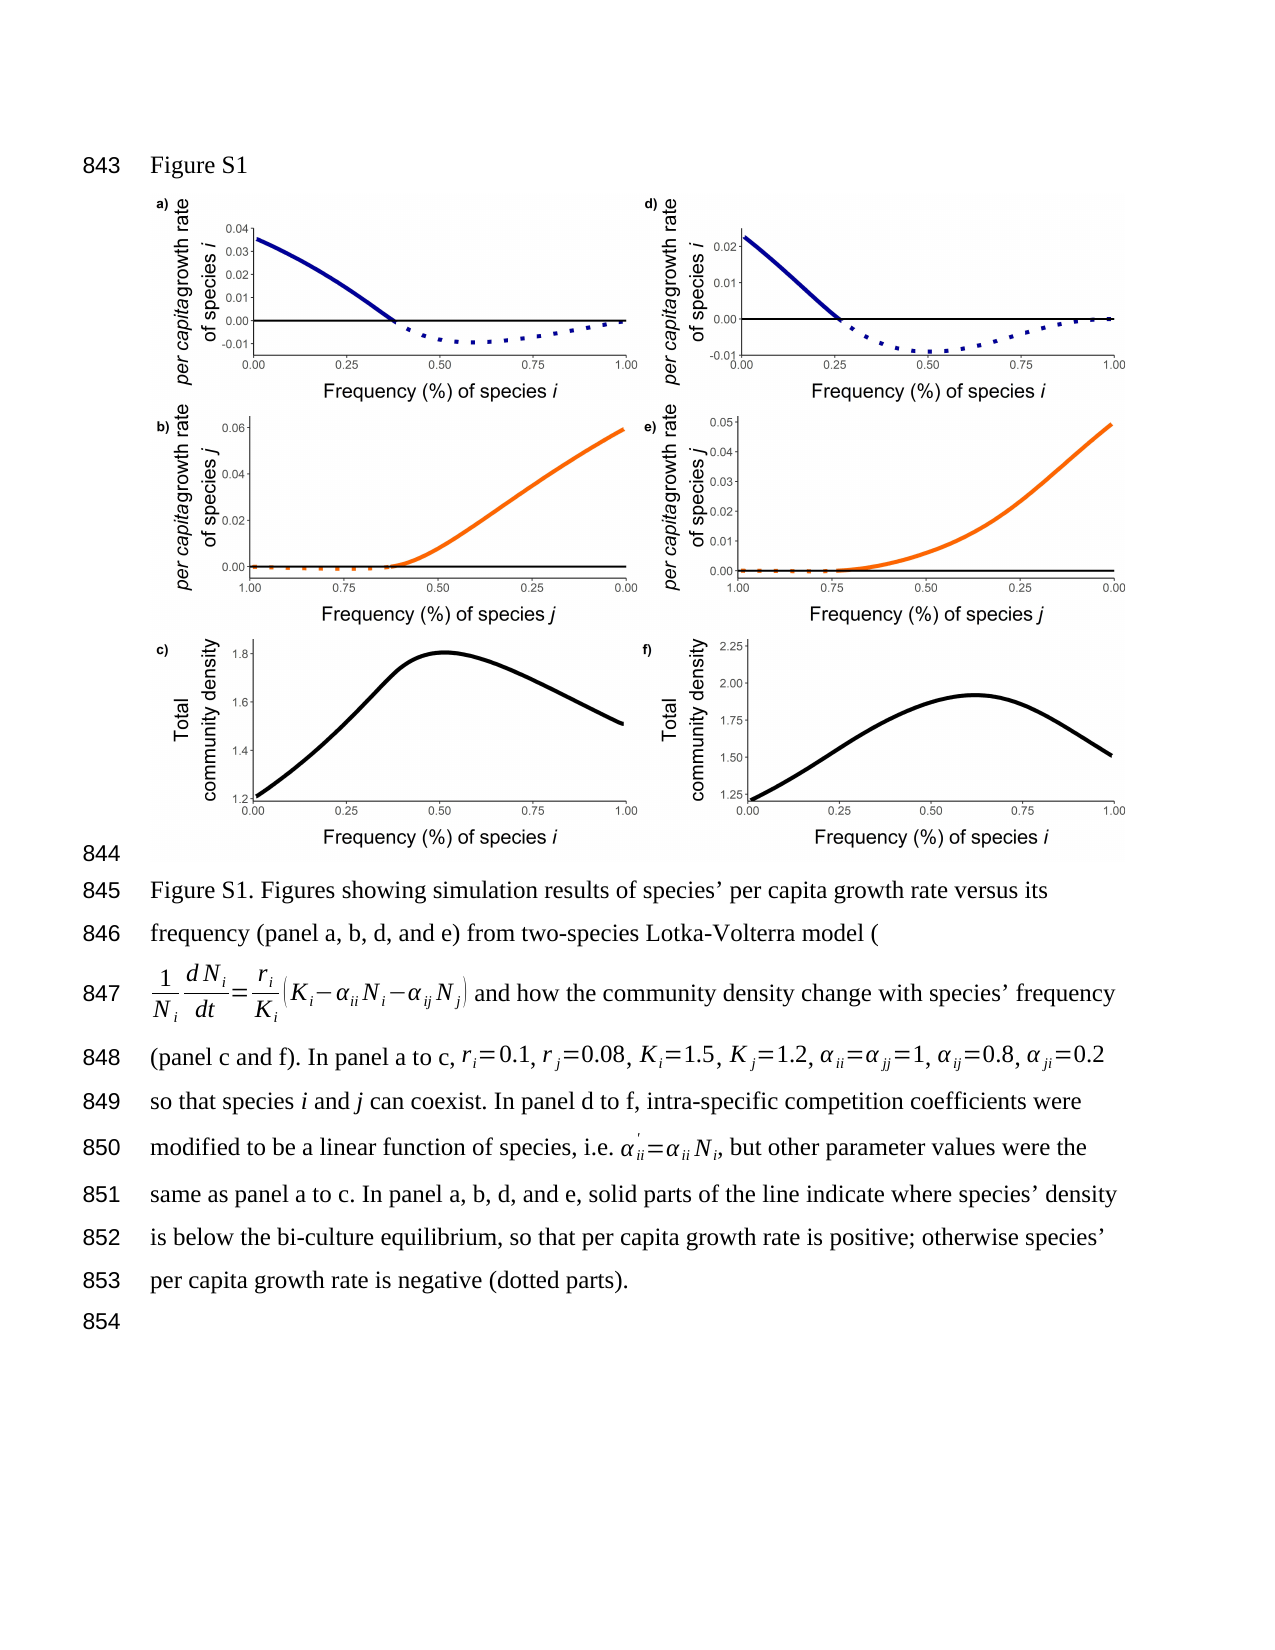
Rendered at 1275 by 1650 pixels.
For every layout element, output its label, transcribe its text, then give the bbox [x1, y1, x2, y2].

text Figure S1. Figures showing simulation results of species’ per capita growth rate versus its frequency (panel a, b, d, and e) from two-species Lotka-Volterra model ( and how the community density change with species’ frequency (panel c and f). In panel a to c, , , , , , , so that species i and j can coexist. In panel d to f, intra-specific competition coefficients were modified to be a linear function of species, i.e. , but other parameter values were the same as panel a to c. In panel a, b, d, and e, solid parts of the line indicate where species’ density is below the bi-culture equilibrium, so that per capita growth rate is positive; otherwise species’ per capita growth rate is negative (dotted parts). [150, 875, 1125, 1294]
text Figure S1 [150, 150, 1125, 179]
picture [150, 193, 1125, 862]
